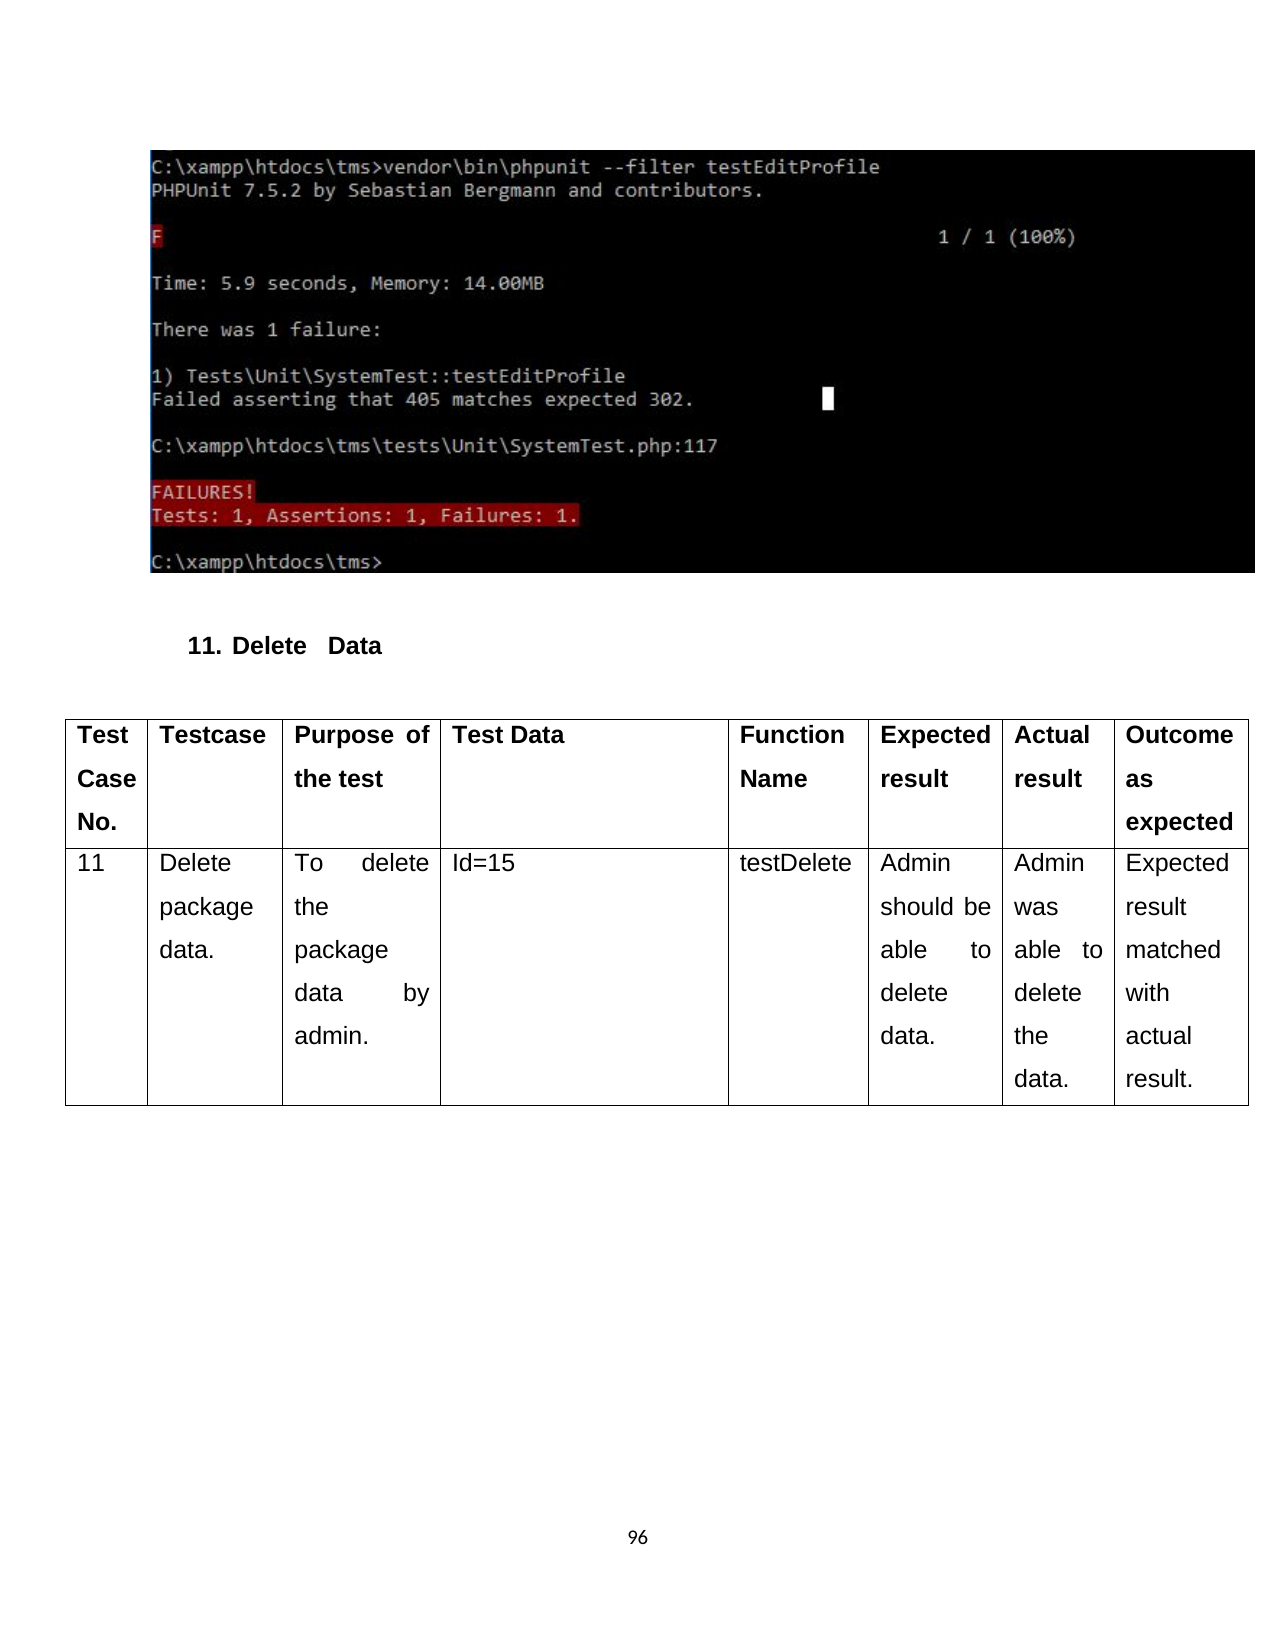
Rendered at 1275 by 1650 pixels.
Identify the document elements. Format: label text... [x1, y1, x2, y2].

table_header Function Name [729, 720, 868, 847]
table_header Test Data [441, 720, 728, 847]
table_header Outcome as expected [1115, 720, 1248, 847]
table_cell Id=15 [441, 849, 728, 1105]
table_cell To delete the package data by admin. [283, 849, 440, 1105]
table_cell 11 [66, 849, 147, 1105]
table_cell testDelete [729, 849, 868, 1105]
table_header Purpose of the test [283, 720, 440, 847]
table_cell Expected result matched with actual result. [1115, 849, 1248, 1105]
table_header Expected result [869, 720, 1002, 847]
table_cell Admin should be able to delete data. [869, 849, 1002, 1105]
table_cell Admin was able to delete the data. [1003, 849, 1114, 1105]
table_header Actual result [1003, 720, 1114, 847]
list Delete Data [187, 631, 1125, 660]
table_header Test Case No. [66, 720, 147, 847]
table_header Testcase [148, 720, 282, 847]
picture [150, 150, 1255, 573]
table_cell Delete package data. [148, 849, 282, 1105]
